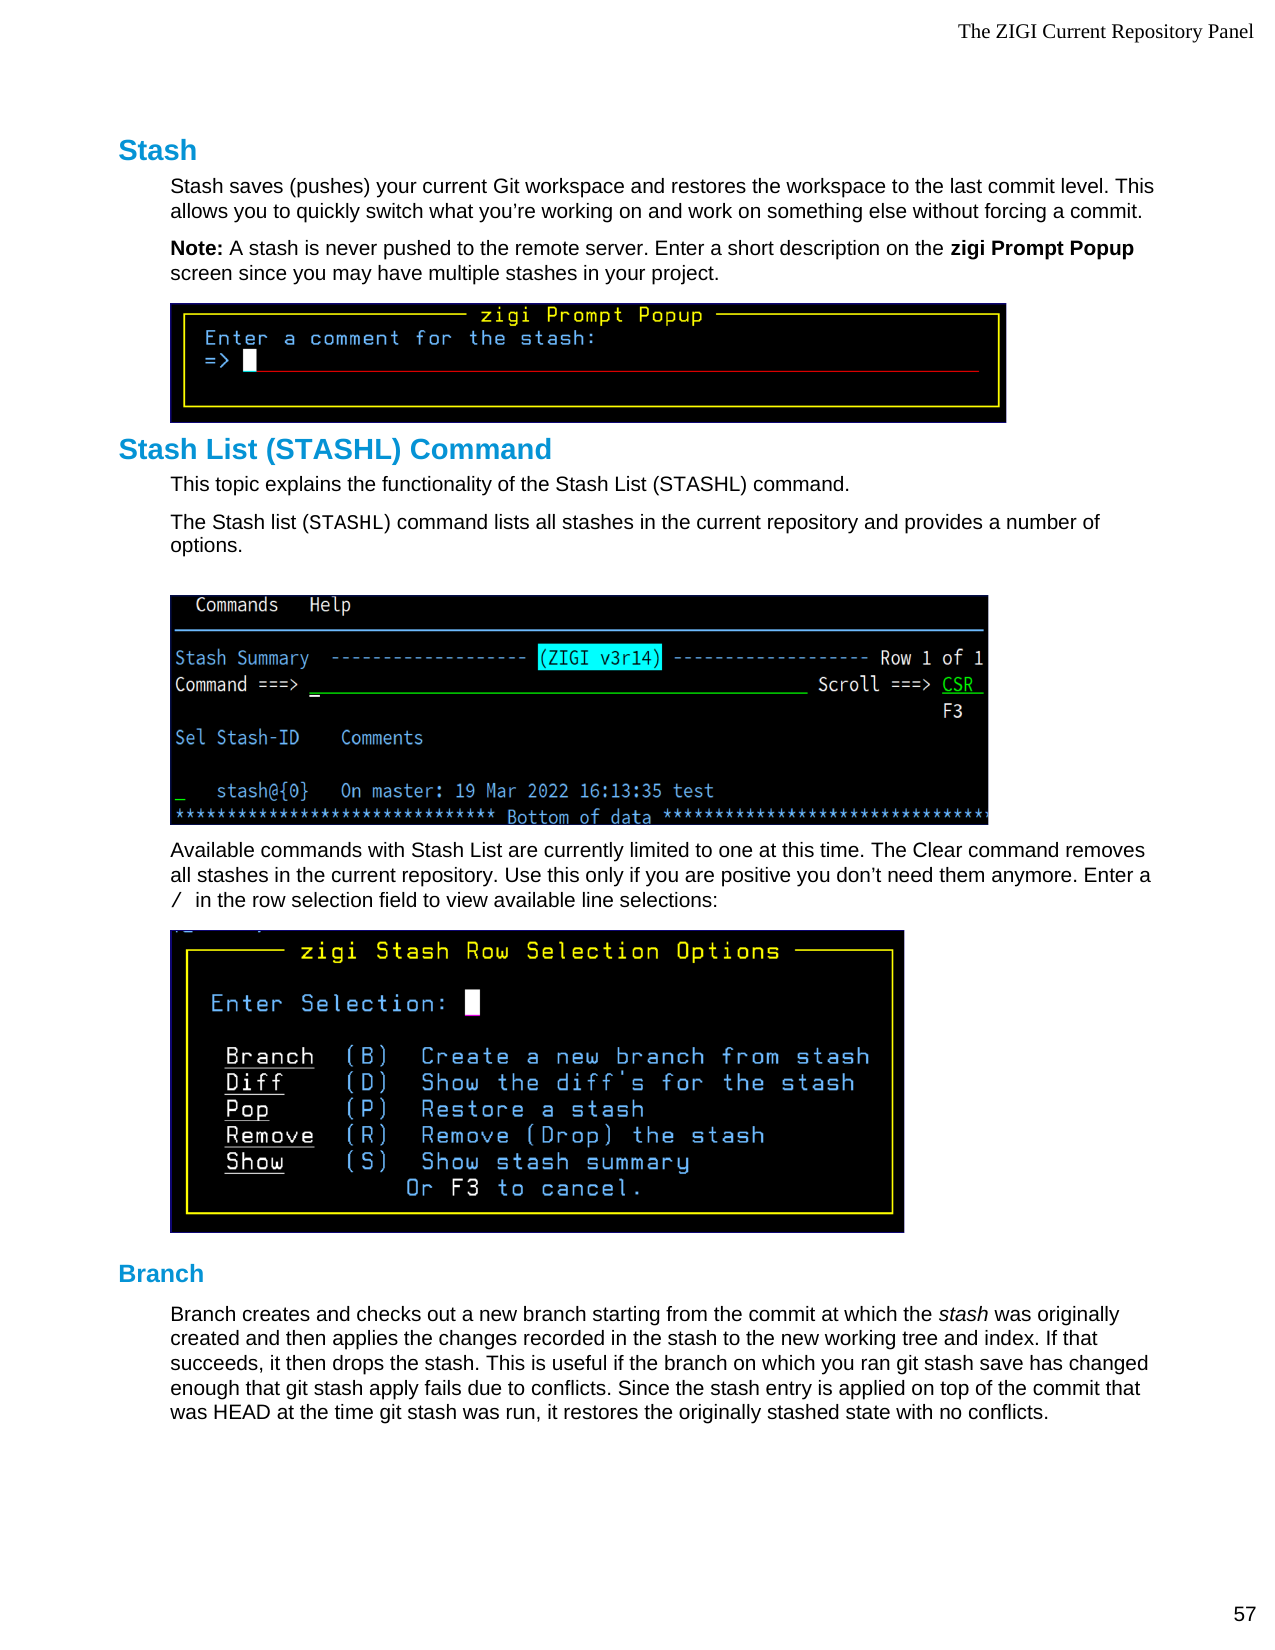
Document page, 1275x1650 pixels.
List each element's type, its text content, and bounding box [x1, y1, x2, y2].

subtitle Stash [118, 133, 1214, 166]
picture [170, 303, 1007, 423]
picture [170, 930, 905, 1233]
text Note: A stash is never pushed to the remote server. Enter a short description on the zigi Prompt Popup [170, 236, 1214, 260]
text Branch creates and checks out a new branch starting from the commit at which the stash was originally created and then applies the changes recorded in the stash to the new working tree and index. If that succeeds, it then drops the stash. This is useful if the branch on which you ran git stash save has changed enough that git stash apply fails due to conflicts. Since the stash entry is applied on top of the commit that was HEAD at the time git stash was run, it restores the originally stashed state with no conflicts. [170, 1302, 1159, 1424]
text Stash saves (pushes) your current Git workspace and restores the workspace to the last commit level. This allows you to quickly switch what you’re working on and work on something else without forcing a commit. [170, 174, 1176, 223]
text This topic explains the functionality of the Stash List (STASHL) command. [170, 471, 1214, 495]
text screen since you may have multiple stashes in your project. [170, 261, 1214, 285]
text The Stash list (STASHL) command lists all stashes in the current repository and provides a number of options. [170, 509, 1159, 557]
text Available commands with Stash List are currently limited to one at this time. The Clear command removes all stashes in the current repository. Use this only if you are positive you don’t need them anymore. Enter a [170, 838, 1159, 887]
subtitle Branch [118, 1259, 1214, 1287]
text / in the row selection field to view available line selections: [170, 888, 1214, 913]
picture [170, 595, 989, 825]
